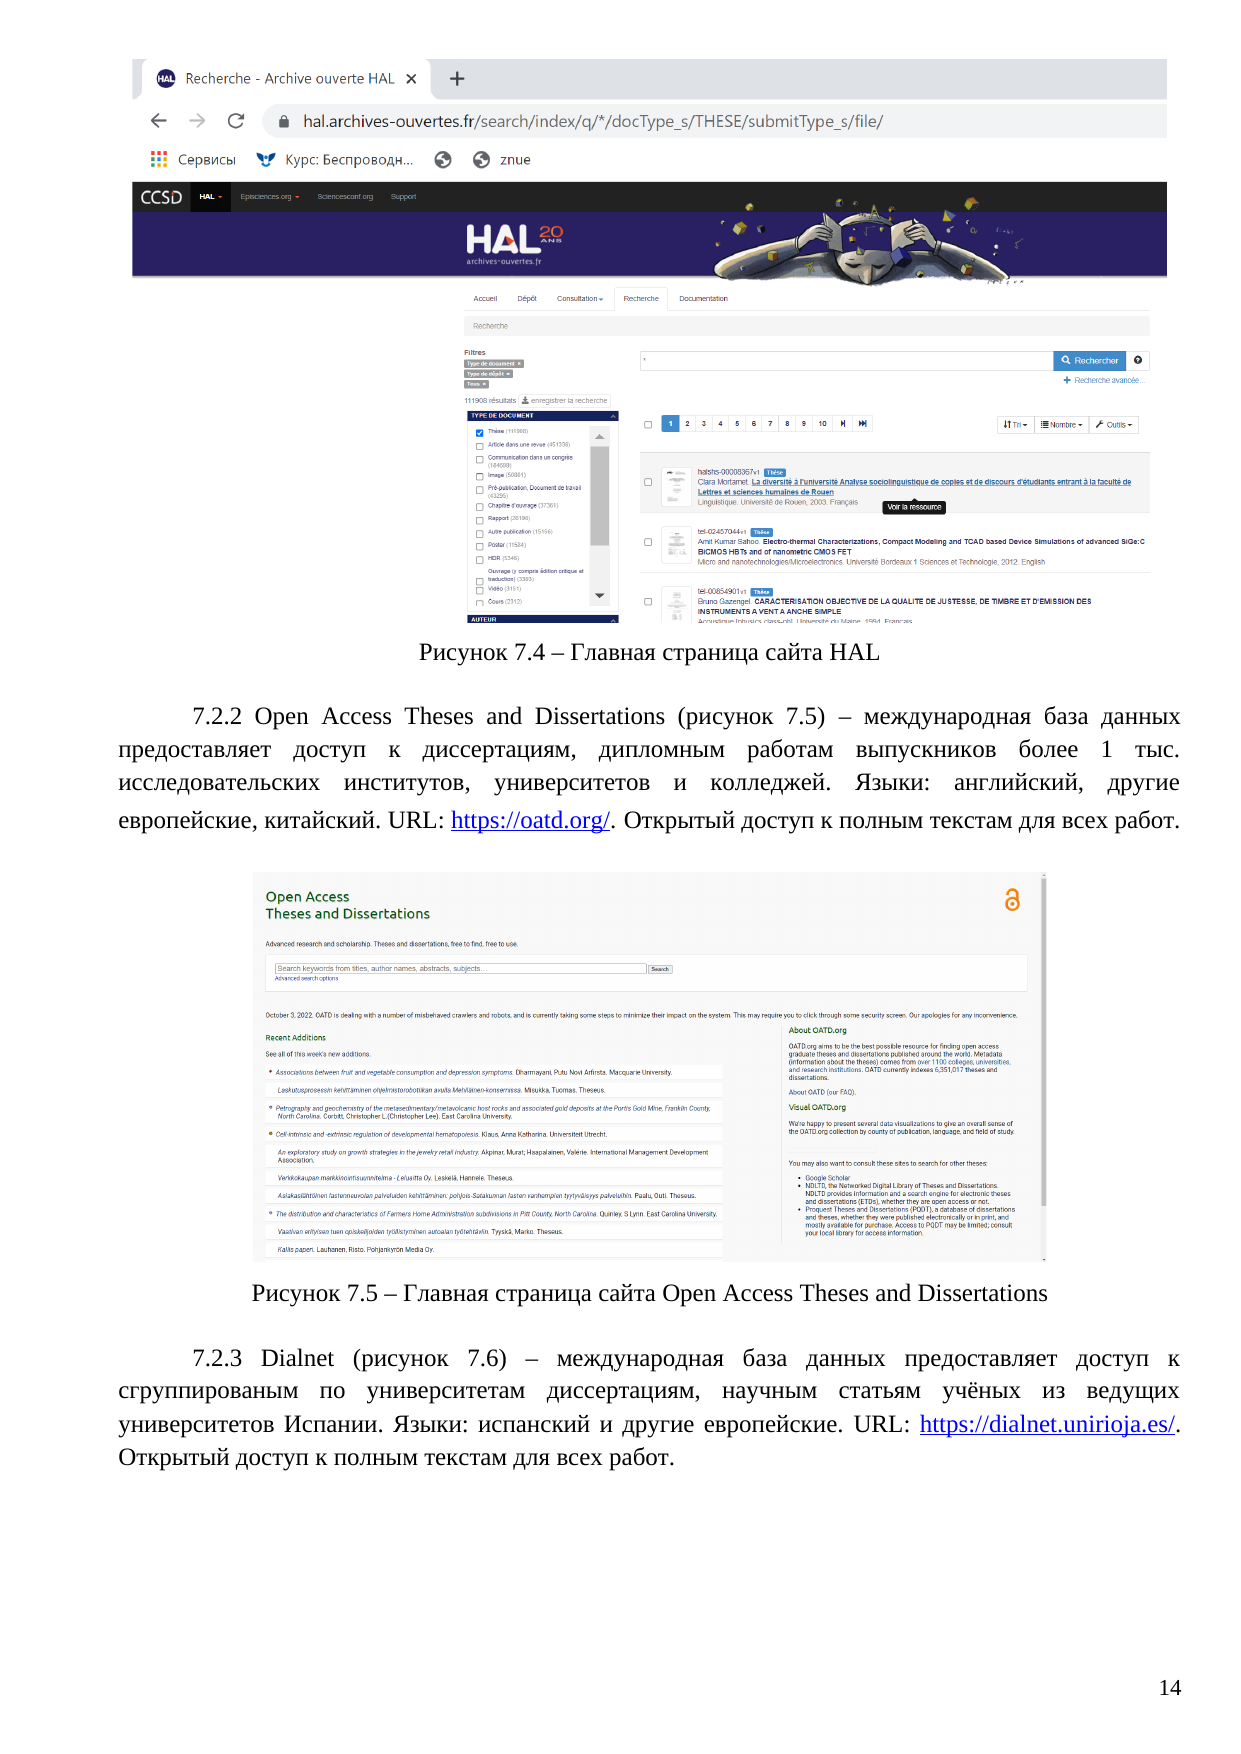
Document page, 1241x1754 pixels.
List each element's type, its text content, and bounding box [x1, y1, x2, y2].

text Рисунок 7.5 – Главная страница сайта Open Access Theses and Dissertations [118, 1278, 1181, 1307]
text Рисунок 7.4 – Главная страница сайта HAL [118, 637, 1181, 666]
picture [132, 59, 1167, 623]
list 7.2.2 Open Access Theses and Dissertations (рисунок 7.5) – международная база данных предоставляет доступ к диссертациям, дипломным работам выпускников более 1 тыс. исследовательских институтов, университетов и колледжей. Языки: английский, другие европейские, китайский. URL: https://oatd.org/. Открытый доступ к полным текстам для всех работ. [118, 701, 1181, 834]
list 7.2.3 Dialnet (рисунок 7.6) – международная база данных предоставляет доступ к сгруппированым по университетам диссертациям, научным статьям учёных из ведущих университетов Испании. Языки: испанский и другие европейские. URL: https://dialnet.unirioja.es/. Открытый доступ к полным текстам для всех работ. [118, 1343, 1181, 1470]
picture [252, 872, 1047, 1262]
